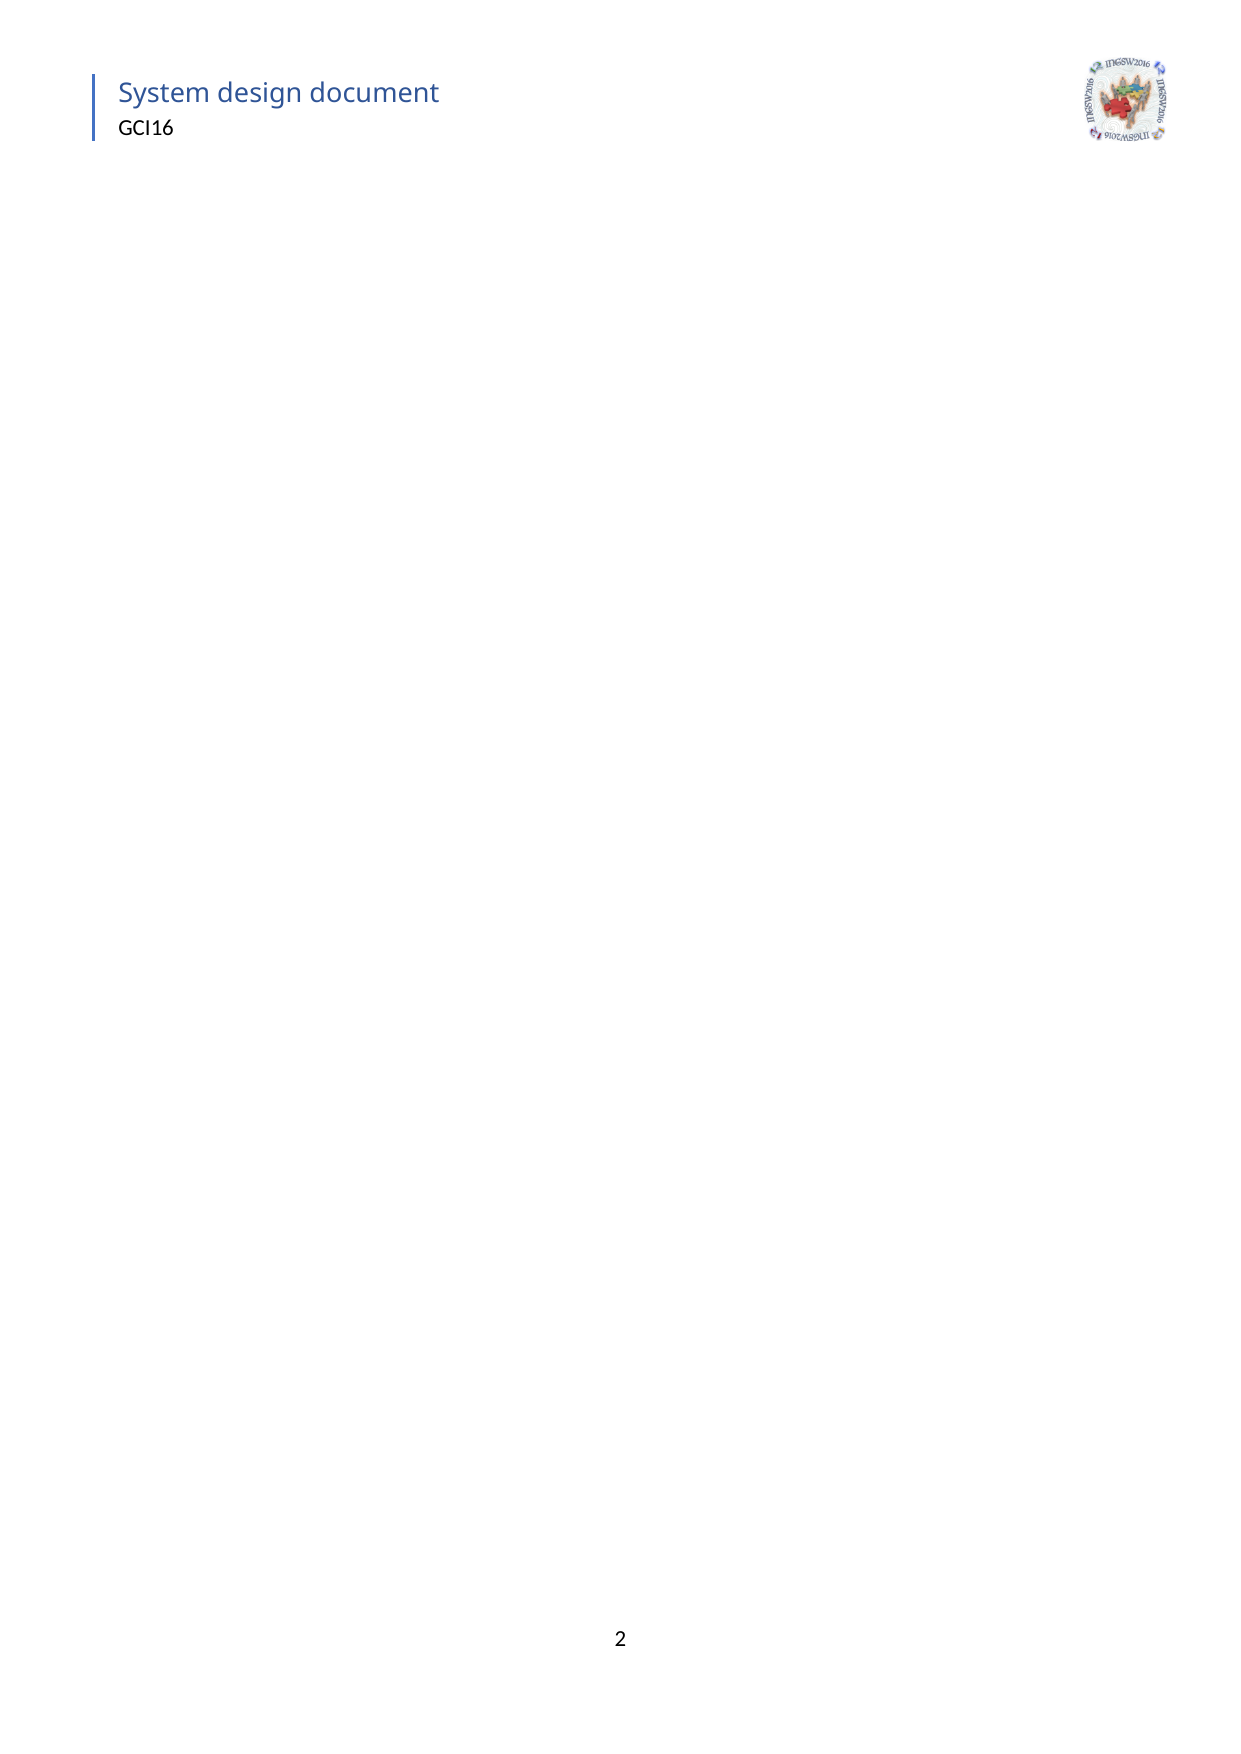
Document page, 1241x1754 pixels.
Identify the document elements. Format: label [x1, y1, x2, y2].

picture [1076, 55, 1171, 149]
